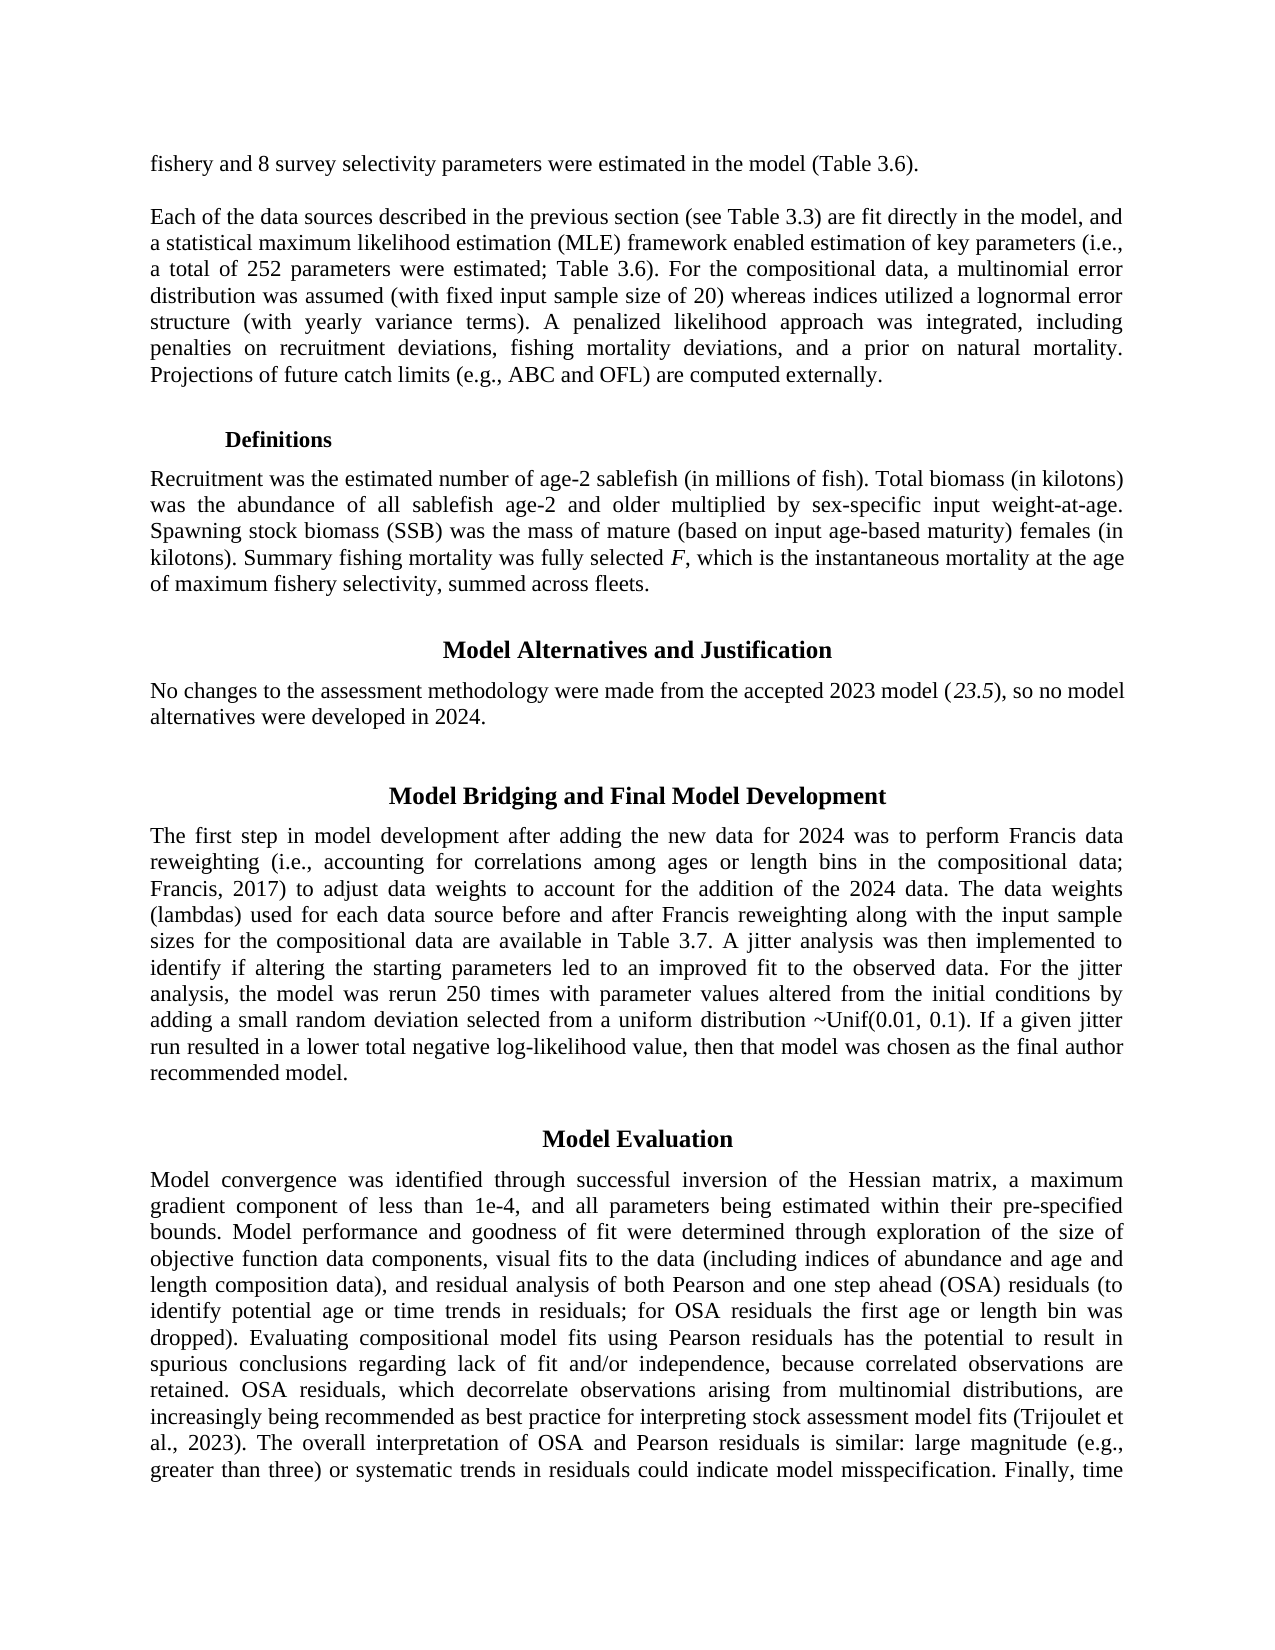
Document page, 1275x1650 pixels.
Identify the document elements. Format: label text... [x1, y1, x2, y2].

text Definitions [150, 426, 1125, 452]
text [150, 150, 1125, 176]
text No changes to the assessment methodology were made from the accepted 2023 model (23.5), so no model alternatives were developed in 2024. [150, 677, 1125, 729]
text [150, 1166, 1125, 1482]
text Model Bridging and Final Model Development [150, 781, 1125, 809]
text The first step in model development after adding the new data for 2024 was to perform Francis data reweighting (i.e., accounting for correlations among ages or length bins in the compositional data; Francis, 2017) to adjust data weights to account for the addition of the 2024 data. The data weights (lambdas) used for each data source before and after Francis reweighting along with the input sample sizes for the compositional data are available in Table 3.7. A jitter analysis was then implemented to identify if altering the starting parameters led to an improved fit to the observed data. For the jitter analysis, the model was rerun 250 times with parameter values altered from the initial conditions by adding a small random deviation selected from a uniform distribution ~Unif(0.01, 0.1). If a given jitter run resulted in a lower total negative log-likelihood value, then that model was chosen as the final author recommended model. [150, 822, 1125, 1086]
text Each of the data sources described in the previous section (see Table 3.3) are fit directly in the model, and a statistical maximum likelihood estimation (MLE) framework enabled estimation of key parameters (i.e., a total of 252 parameters were estimated; Table 3.6). For the compositional data, a multinomial error distribution was assumed (with fixed input sample size of 20) whereas indices utilized a lognormal error structure (with yearly variance terms). A penalized likelihood approach was integrated, including penalties on recruitment deviations, fishing mortality deviations, and a prior on natural mortality. Projections of future catch limits (e.g., ABC and OFL) are computed externally. [150, 203, 1125, 387]
text Recruitment was the estimated number of age-2 sablefish (in millions of fish). Total biomass (in kilotons) was the abundance of all sablefish age-2 and older multiplied by sex-specific input weight-at-age. Spawning stock biomass (SSB) was the mass of mature (based on input age-based maturity) females (in kilotons). Summary fishing mortality was fully selected F, which is the instantaneous mortality at the age of maximum fishery selectivity, summed across fleets. [150, 465, 1125, 597]
text Model Alternatives and Justification [150, 636, 1125, 664]
text Model Evaluation [150, 1124, 1125, 1153]
